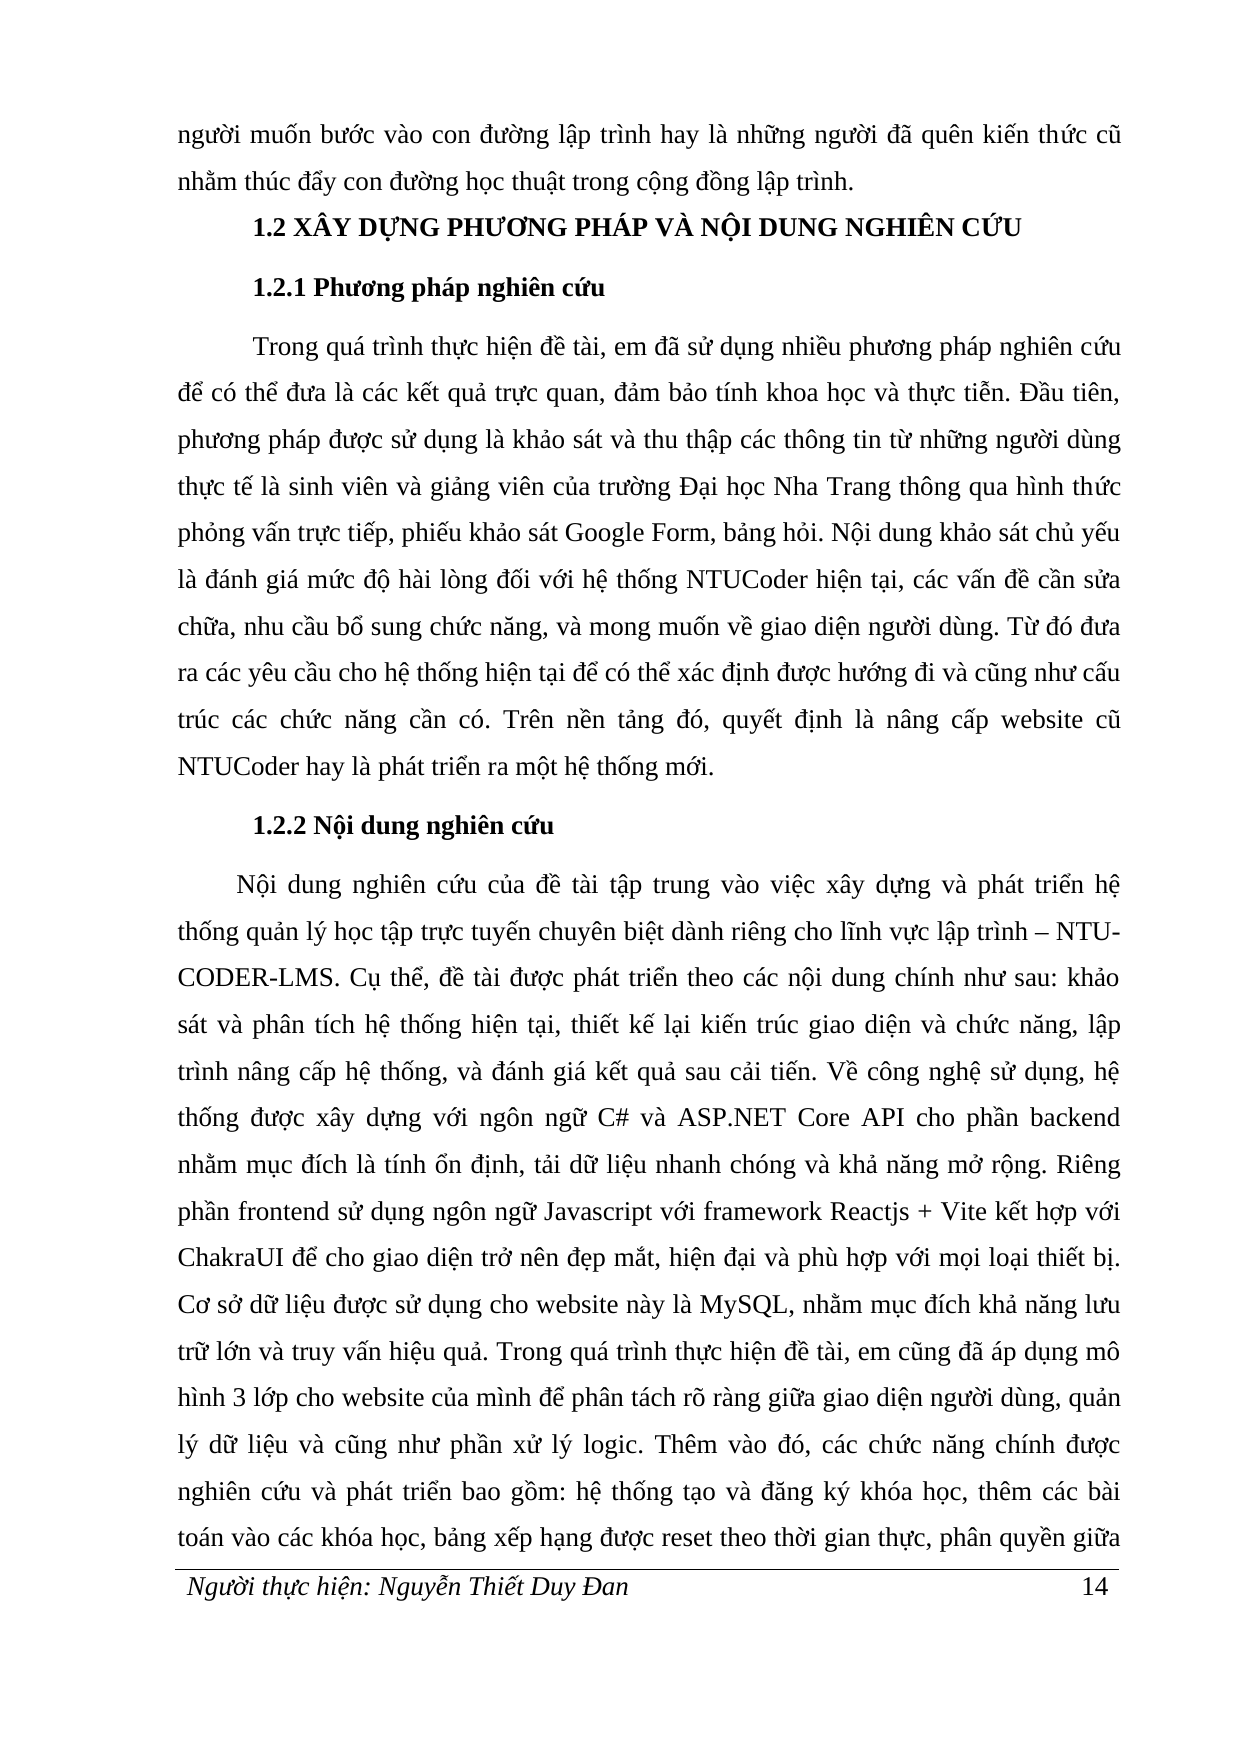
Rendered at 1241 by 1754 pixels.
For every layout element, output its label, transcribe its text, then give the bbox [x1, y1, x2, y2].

text Trong quá trình thực hiện đề tài, em đã sử dụng nhiều phương pháp nghiên cứu để có thể đưa là các kết quả trực quan, đảm bảo tính khoa học và thực tiễn. Đầu tiên, phương pháp được sử dụng là khảo sát và thu thập các thông tin từ những người dùng thực tế là sinh viên và giảng viên của trường Đại học Nha Trang thông qua hình thức phỏng vấn trực tiếp, phiếu khảo sát Google Form, bảng hỏi. Nội dung khảo sát chủ yếu là đánh giá mức độ hài lòng đối với hệ thống NTUCoder hiện tại, các vấn đề cần sửa chữa, nhu cầu bổ sung chức năng, và mong muốn về giao diện người dùng. Từ đó đưa ra các yêu cầu cho hệ thống hiện tại để có thể xác định được hướng đi và cũng như cấu trúc các chức năng cần có. Trên nền tảng đó, quyết định là nâng cấp website cũ NTUCoder hay là phát triển ra một hệ thống mới. [177, 330, 1122, 781]
text Nội dung nghiên cứu [177, 809, 1122, 840]
text XÂY DỰNG PHƯƠNG PHÁP VÀ NỘI DUNG NGHIÊN CỨU [177, 211, 1122, 243]
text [177, 868, 1122, 1553]
text Phương pháp nghiên cứu [177, 271, 1122, 302]
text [177, 118, 1122, 196]
